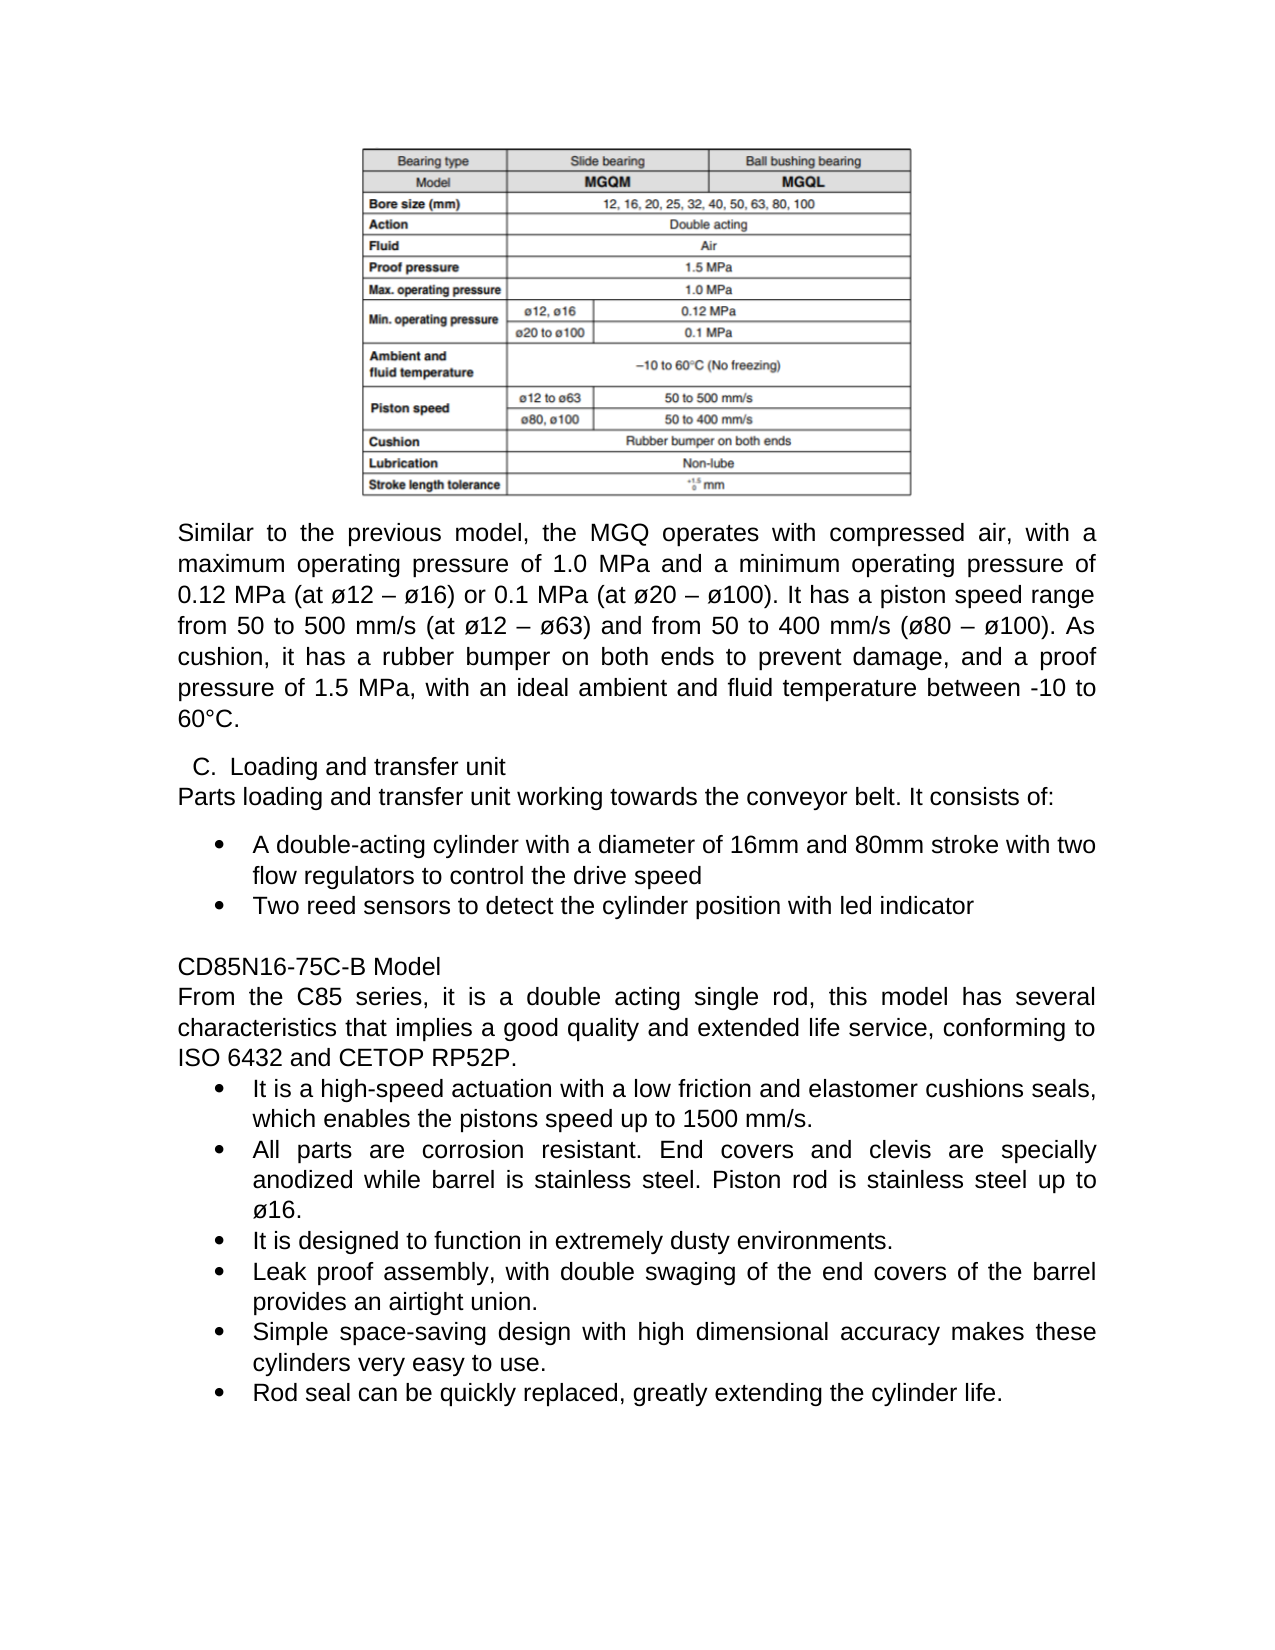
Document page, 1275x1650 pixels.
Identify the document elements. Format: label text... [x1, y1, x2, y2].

list It is designed to function in extremely dusty environments. [215, 1226, 1098, 1255]
subtitle Loading and transfer unit [192, 752, 1098, 781]
list Simple space-saving design with high dimensional accuracy makes these cylinders very easy to use. [215, 1317, 1098, 1377]
list CD85N16-75C-B Model [177, 952, 1098, 981]
text Parts loading and transfer unit working towards the conveyor belt. It consists of: [177, 782, 1098, 811]
list Two reed sensors to detect the cylinder position with led indicator [215, 891, 1098, 920]
list A double-acting cylinder with a diameter of 16mm and 80mm stroke with two flow regulators to control the drive speed [215, 830, 1098, 889]
list All parts are corrosion resistant. End covers and clevis are specially anodized while barrel is stainless steel. Piston rod is stainless steel up to ø16. [215, 1134, 1098, 1224]
list Leak proof assembly, with double swaging of the end covers of the barrel provides an airtight union. [215, 1256, 1098, 1316]
list It is a high-speed actuation with a low friction and elastomer cushions seals, which enables the pistons speed up to 1500 mm/s. [215, 1074, 1098, 1133]
picture [361, 147, 914, 500]
text Similar to the previous model, the MGQ operates with compressed air, with a maximum operating pressure of 1.0 MPa and a minimum operating pressure of 0.12 MPa (at ø12 – ø16) or 0.1 MPa (at ø20 – ø100). It has a piston speed range from 50 to 500 mm/s (at ø12 – ø63) and from 50 to 400 mm/s (ø80 – ø100). As cushion, it has a rubber bumper on both ends to prevent damage, and a proof pressure of 1.5 MPa, with an ideal ambient and fluid temperature between -10 to 60°C. [177, 518, 1098, 733]
list From the C85 series, it is a double acting single rod, this model has several characteristics that implies a good quality and extended life service, conforming to ISO 6432 and CETOP RP52P. [177, 982, 1098, 1072]
list Rod seal can be quickly replaced, greatly extending the cylinder life. [215, 1378, 1098, 1407]
